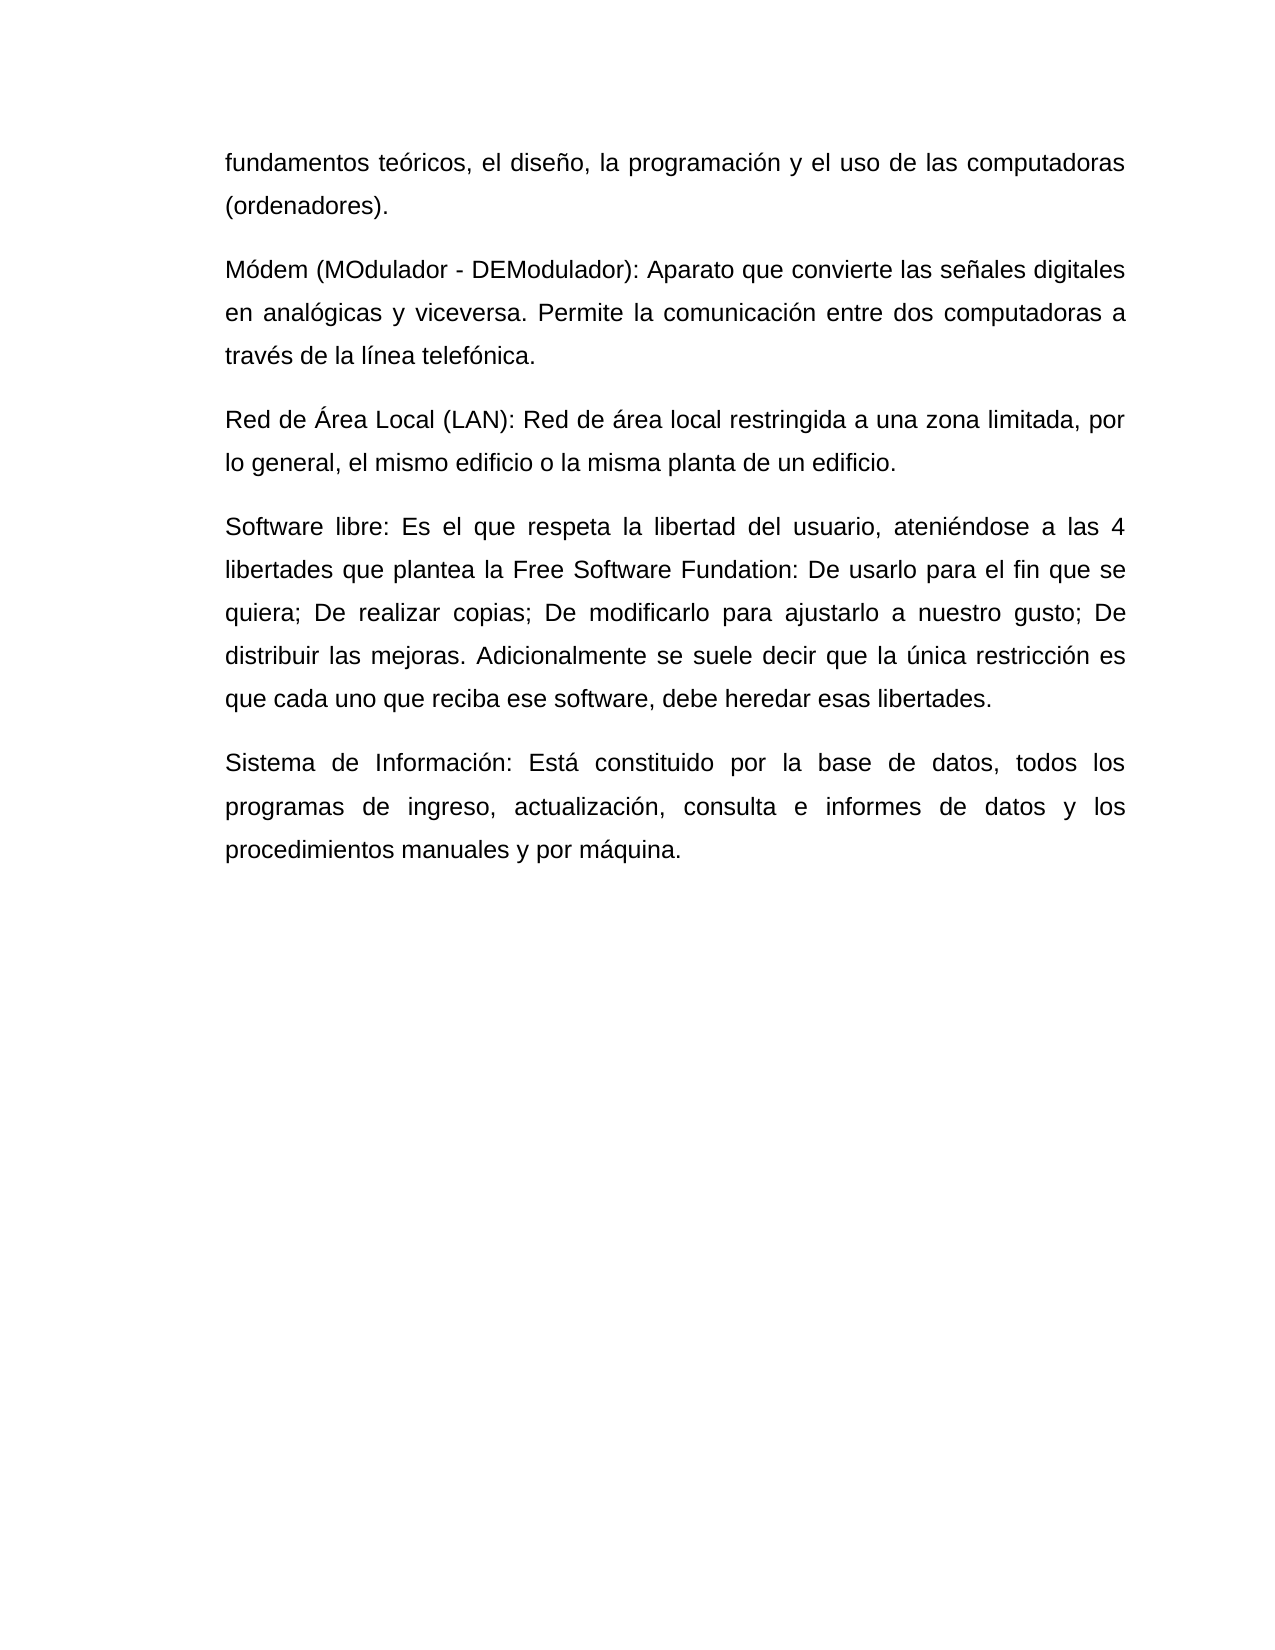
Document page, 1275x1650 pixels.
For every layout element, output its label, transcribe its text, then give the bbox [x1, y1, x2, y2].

text Módem (MOdulador - DEModulador): Aparato que convierte las señales digitales en analógicas y viceversa. Permite la comunicación entre dos computadoras a través de la línea telefónica. [225, 254, 1127, 369]
text Sistema de Información: Está constituido por la base de datos, todos los programas de ingreso, actualización, consulta e informes de datos y los procedimientos manuales y por máquina. [225, 748, 1127, 863]
text fundamentos teóricos, el diseño, la programación y el uso de las computadoras (ordenadores). [225, 148, 1127, 219]
text Software libre: Es el que respeta la libertad del usuario, ateniéndose a las 4 libertades que plantea la Free Software Fundation: De usarlo para el fin que se quiera; De realizar copias; De modificarlo para ajustarlo a nuestro gusto; De distribuir las mejoras. Adicionalmente se suele decir que la única restricción es que cada uno que reciba ese software, debe heredar esas libertades. [225, 512, 1128, 713]
text Red de Área Local (LAN): Red de área local restringida a una zona limitada, por lo general, el mismo edificio o la misma planta de un edificio. [225, 405, 1127, 477]
